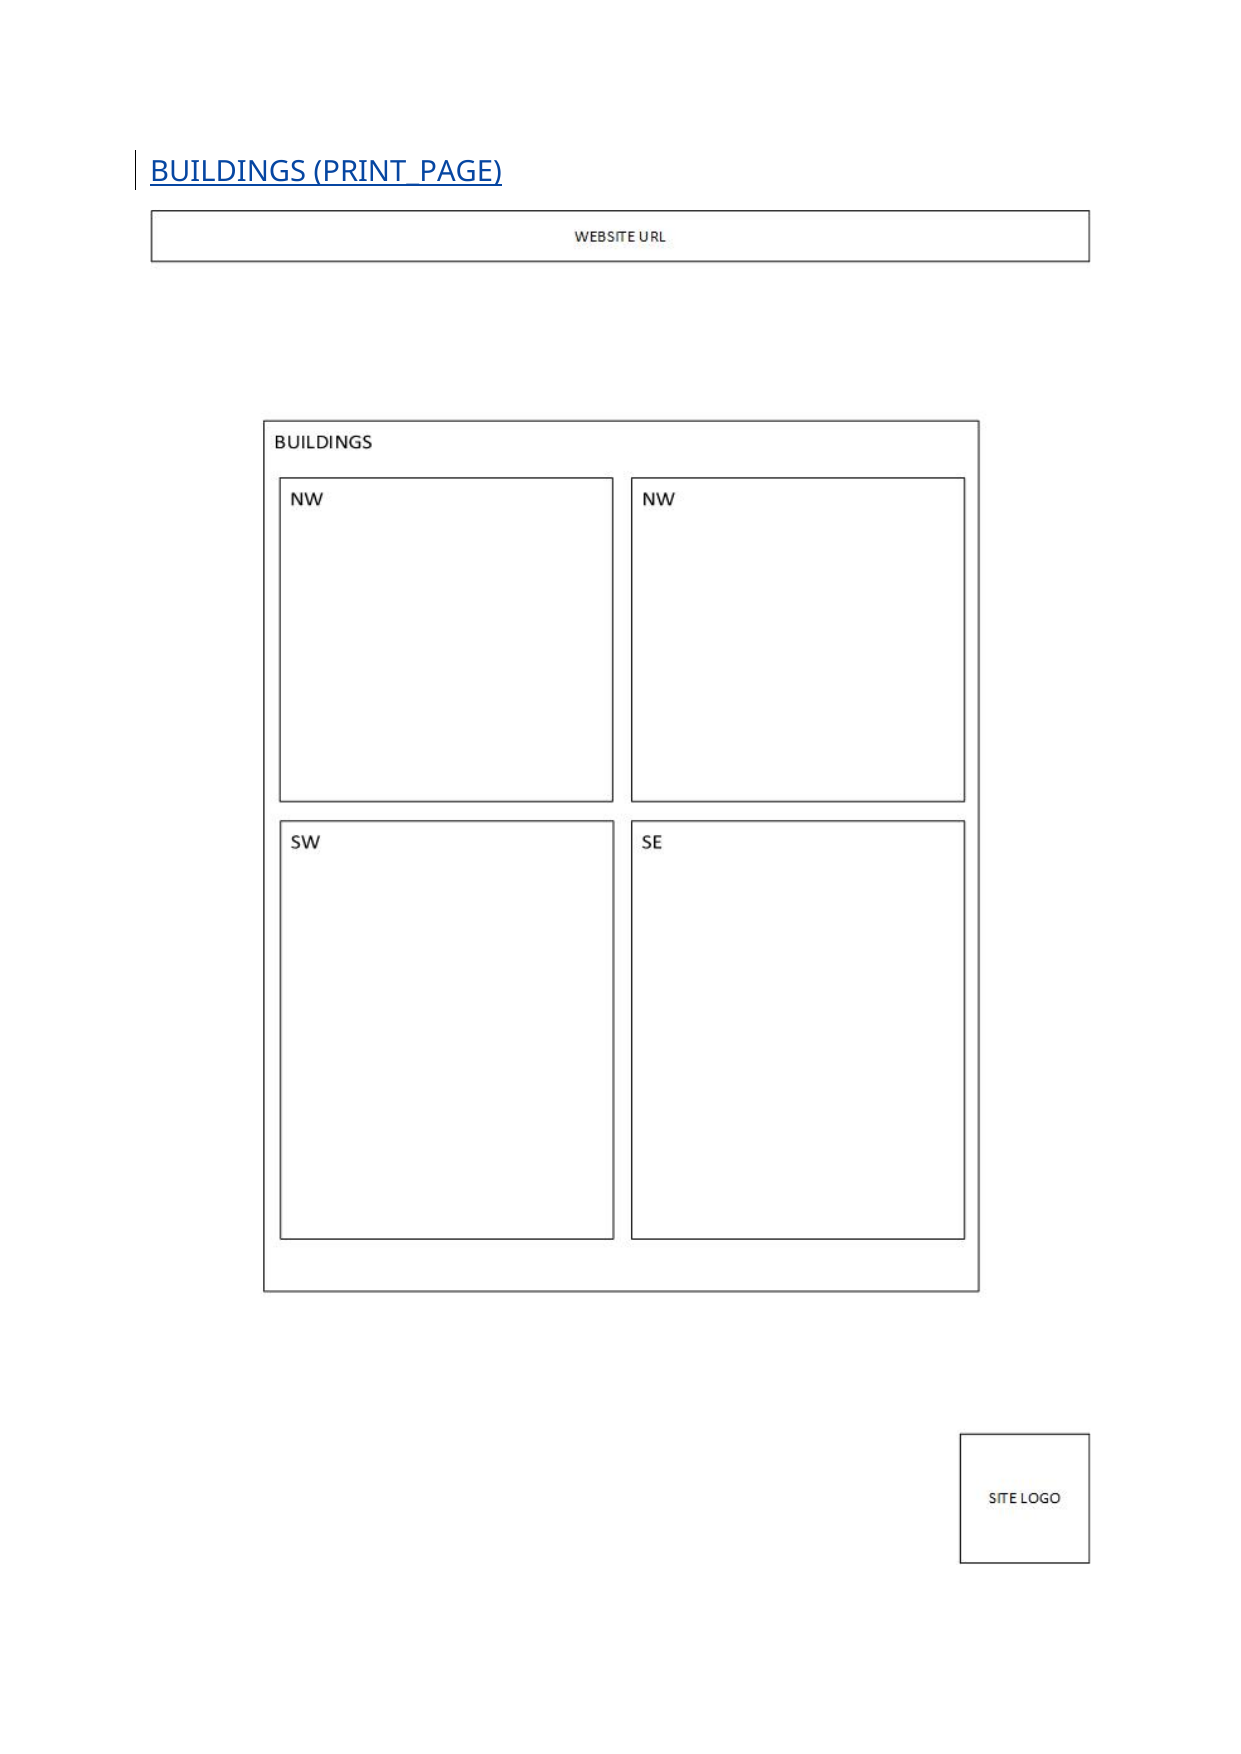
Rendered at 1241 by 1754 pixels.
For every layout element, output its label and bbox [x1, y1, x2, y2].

picture [150, 209, 1091, 1565]
